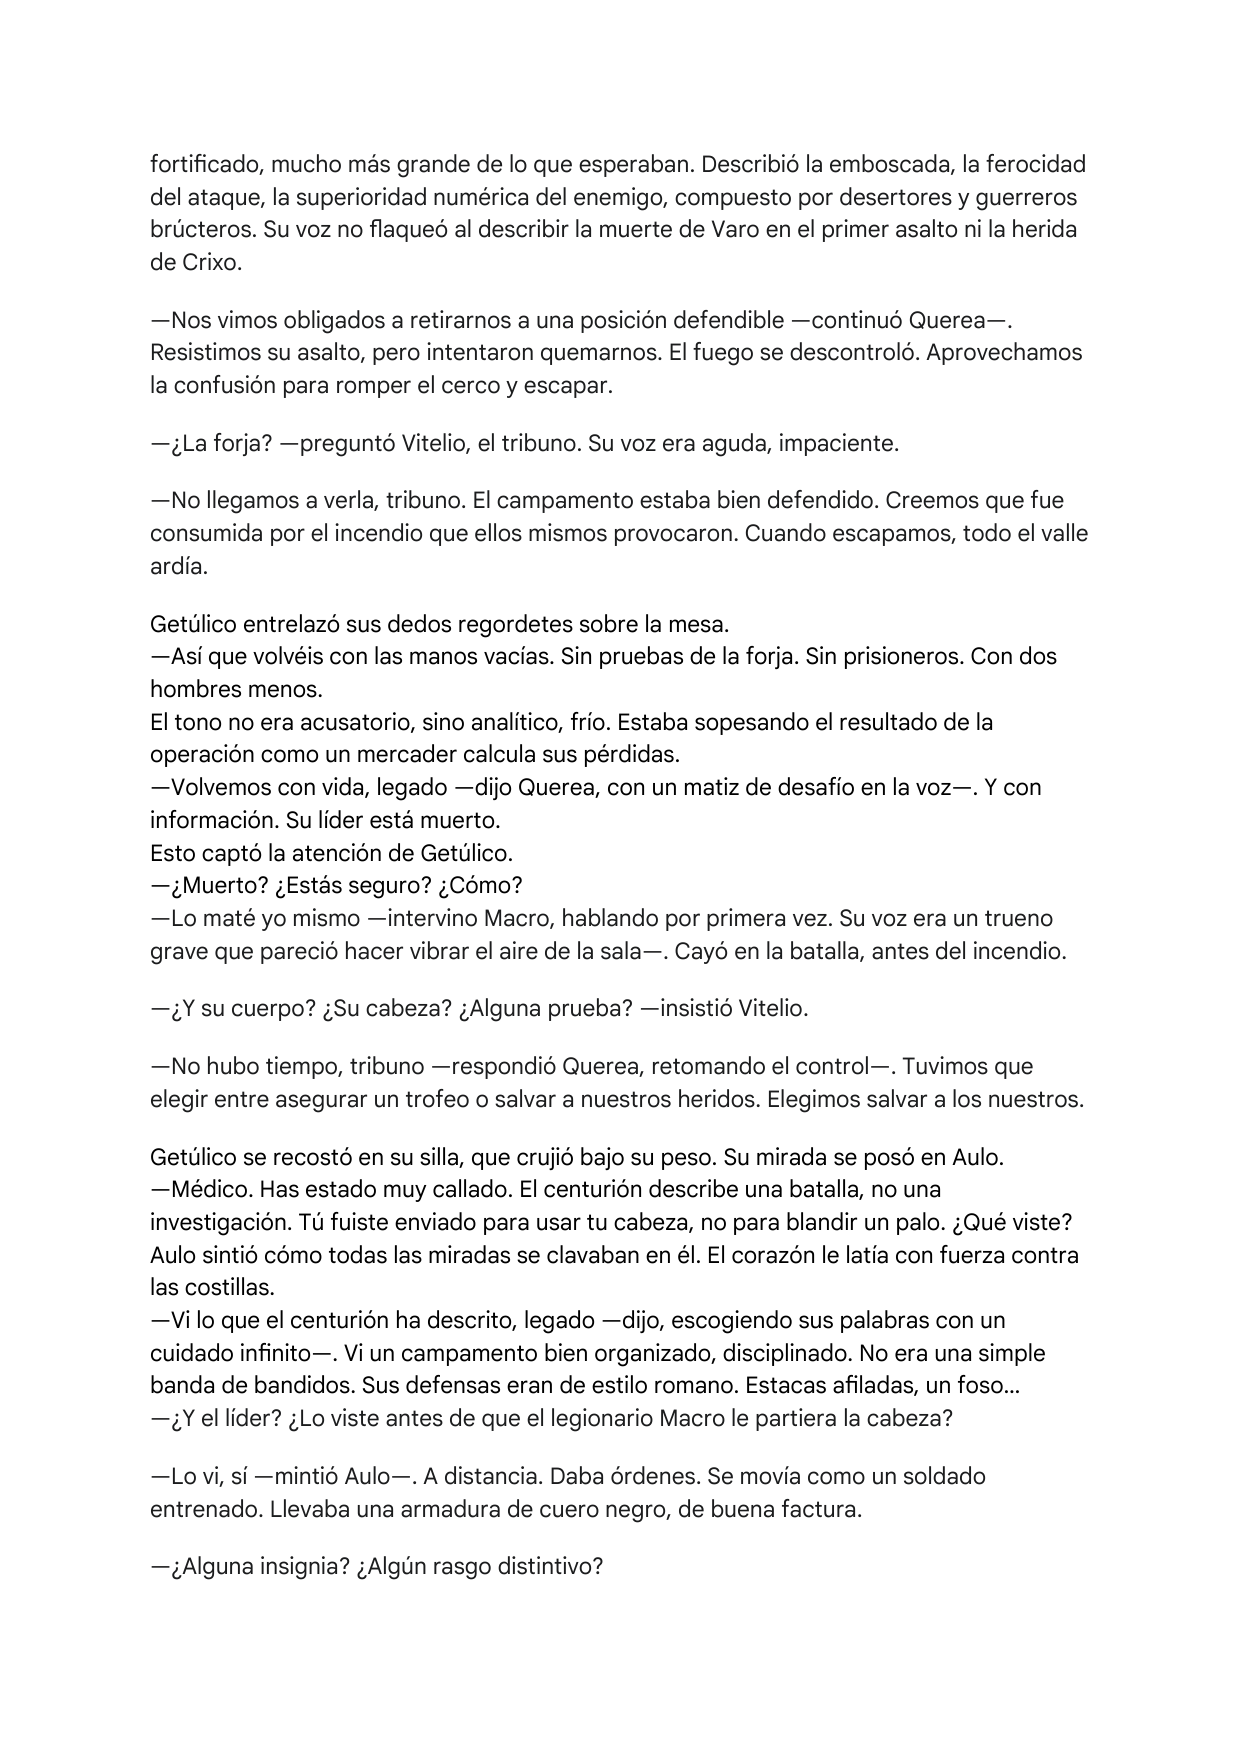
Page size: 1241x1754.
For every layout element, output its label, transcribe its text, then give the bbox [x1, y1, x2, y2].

text —¿Muerto? ¿Estás seguro? ¿Cómo? [150, 871, 1090, 900]
text —Vi lo que el centurión ha descrito, legado —dijo, escogiendo sus palabras con un cuidado infinito—. Vi un campamento bien organizado, disciplinado. No era una simple banda de bandidos. Sus defensas eran de estilo romano. Estacas afiladas, un foso… [150, 1306, 1090, 1400]
text Getúlico entrelazó sus dedos regordetes sobre la mesa. [150, 610, 1090, 638]
text —¿Alguna insignia? ¿Algún rasgo distintivo? [150, 1552, 1090, 1581]
text —No hubo tiempo, tribuno —respondió Querea, retomando el control—. Tuvimos que elegir entre asegurar un trofeo o salvar a nuestros heridos. Elegimos salvar a los nuestros. [150, 1052, 1090, 1114]
text —Volvemos con vida, legado —dijo Querea, con un matiz de desafío en la voz—. Y con información. Su líder está muerto. [150, 773, 1090, 835]
text —Así que volvéis con las manos vacías. Sin pruebas de la forja. Sin prisioneros. Con dos hombres menos. [150, 642, 1090, 704]
text Getúlico se recostó en su silla, que crujió bajo su peso. Su mirada se posó en Aulo. [150, 1143, 1090, 1171]
text —¿Y el líder? ¿Lo viste antes de que el legionario Macro le partiera la cabeza? [150, 1404, 1090, 1433]
text —Médico. Has estado muy callado. El centurión describe una batalla, no una investigación. Tú fuiste enviado para usar tu cabeza, no para blandir un palo. ¿Qué viste? [150, 1175, 1090, 1237]
text Esto captó la atención de Getúlico. [150, 839, 1090, 867]
text —¿Y su cuerpo? ¿Su cabeza? ¿Alguna prueba? —insistió Vitelio. [150, 994, 1090, 1023]
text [150, 150, 1090, 277]
text —Lo maté yo mismo —intervino Macro, hablando por primera vez. Su voz era un trueno grave que pareció hacer vibrar el aire de la sala—. Cayó en la batalla, antes del incendio. [150, 904, 1090, 966]
text —¿La forja? —preguntó Vitelio, el tribuno. Su voz era aguda, impaciente. [150, 429, 1090, 458]
text Aulo sintió cómo todas las miradas se clavaban en él. El corazón le latía con fuerza contra las costillas. [150, 1241, 1090, 1302]
text —Lo vi, sí —mintió Aulo—. A distancia. Daba órdenes. Se movía como un soldado entrenado. Llevaba una armadura de cuero negro, de buena factura. [150, 1462, 1090, 1523]
text —No llegamos a verla, tribuno. El campamento estaba bien defendido. Creemos que fue consumida por el incendio que ellos mismos provocaron. Cuando escapamos, todo el valle ardía. [150, 487, 1090, 581]
text El tono no era acusatorio, sino analítico, frío. Estaba sopesando el resultado de la operación como un mercader calcula sus pérdidas. [150, 708, 1090, 769]
text —Nos vimos obligados a retirarnos a una posición defendible —continuó Querea—. Resistimos su asalto, pero intentaron quemarnos. El fuego se descontroló. Aprovechamos la confusión para romper el cerco y escapar. [150, 306, 1090, 400]
